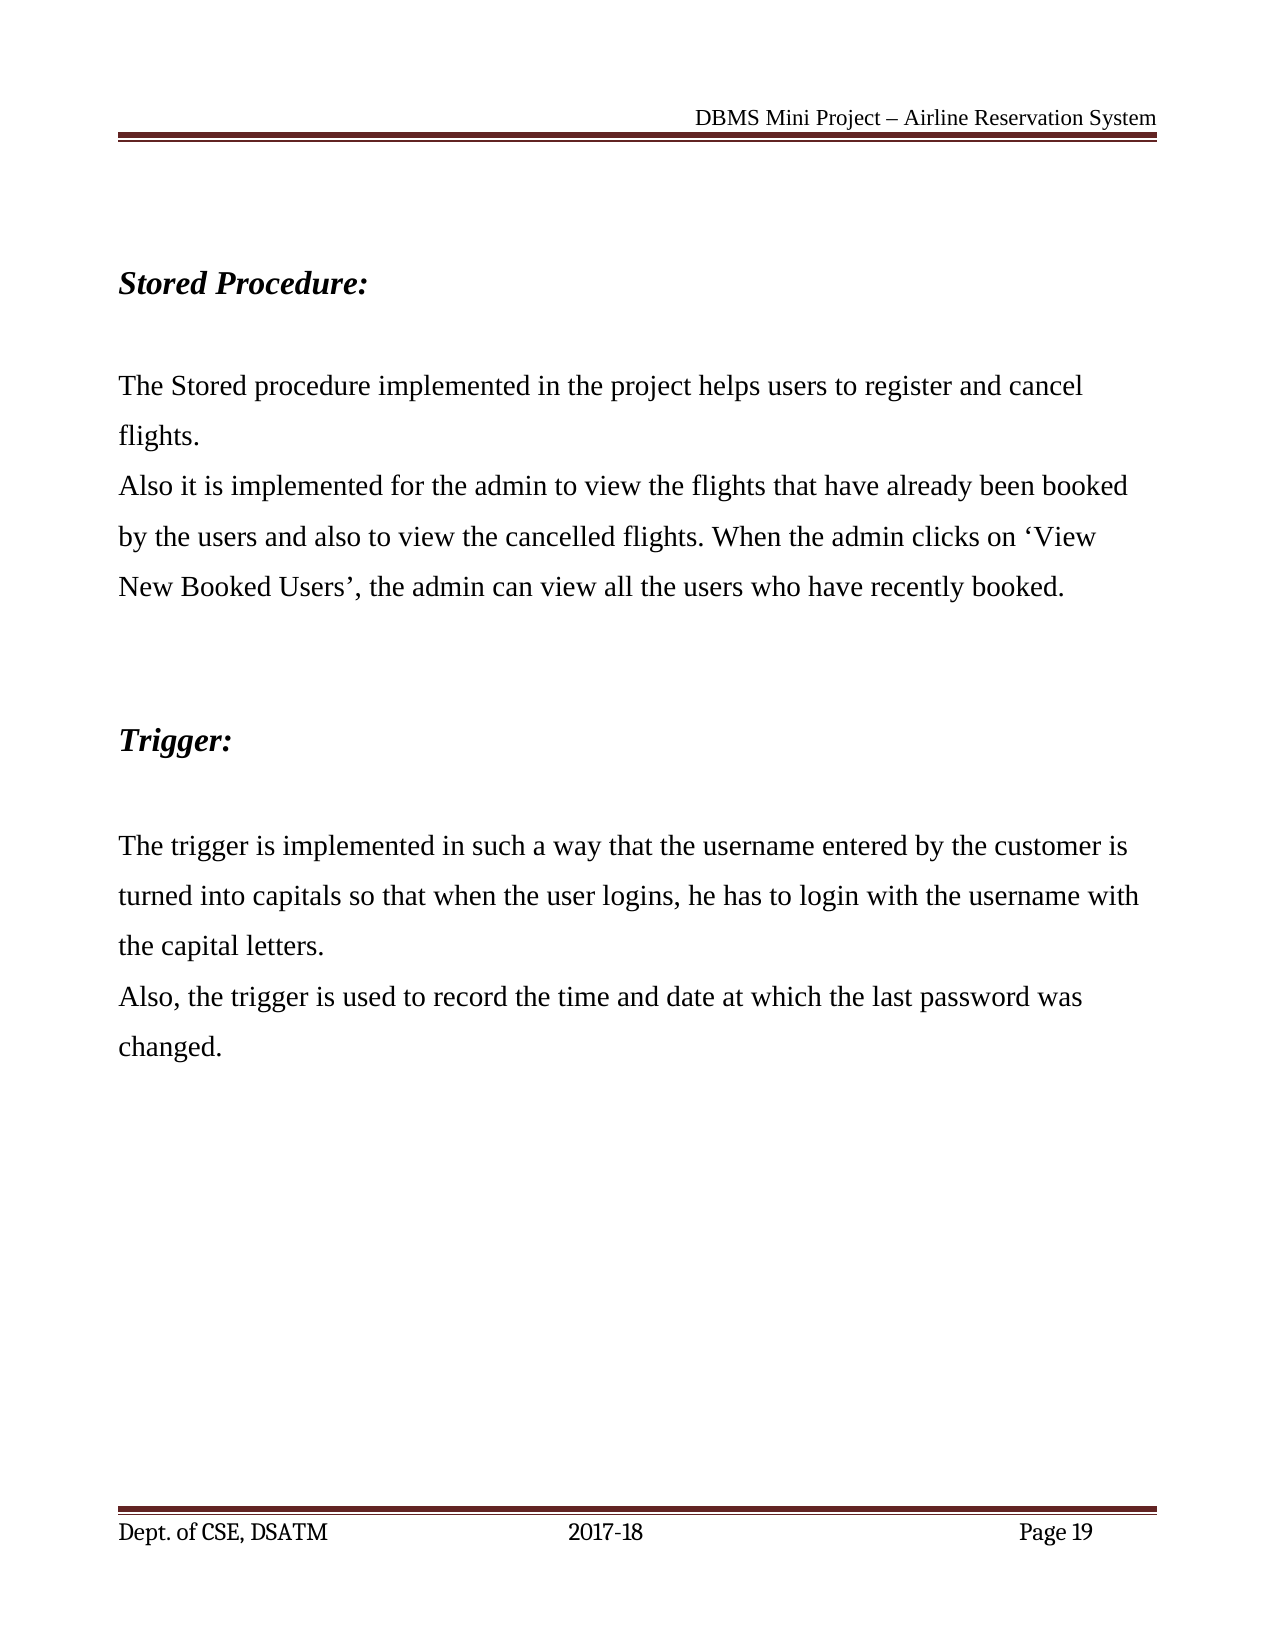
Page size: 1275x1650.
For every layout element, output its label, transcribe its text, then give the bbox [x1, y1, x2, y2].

text Also it is implemented for the admin to view the flights that have already been booked by the users and also to view the cancelled flights. When the admin clicks on ‘View New Booked Users’, the admin can view all the users who have recently booked. [118, 468, 1157, 603]
text Stored Procedure: [118, 264, 1157, 302]
text The trigger is implemented in such a way that the username entered by the customer is turned into capitals so that when the user logins, he has to login with the username with the capital letters. [118, 828, 1157, 962]
text The Stored procedure implemented in the project helps users to register and cancel flights. [118, 368, 1157, 452]
text Trigger: [118, 720, 1157, 758]
text Also, the trigger is used to record the time and date at which the last password was changed. [118, 979, 1157, 1063]
